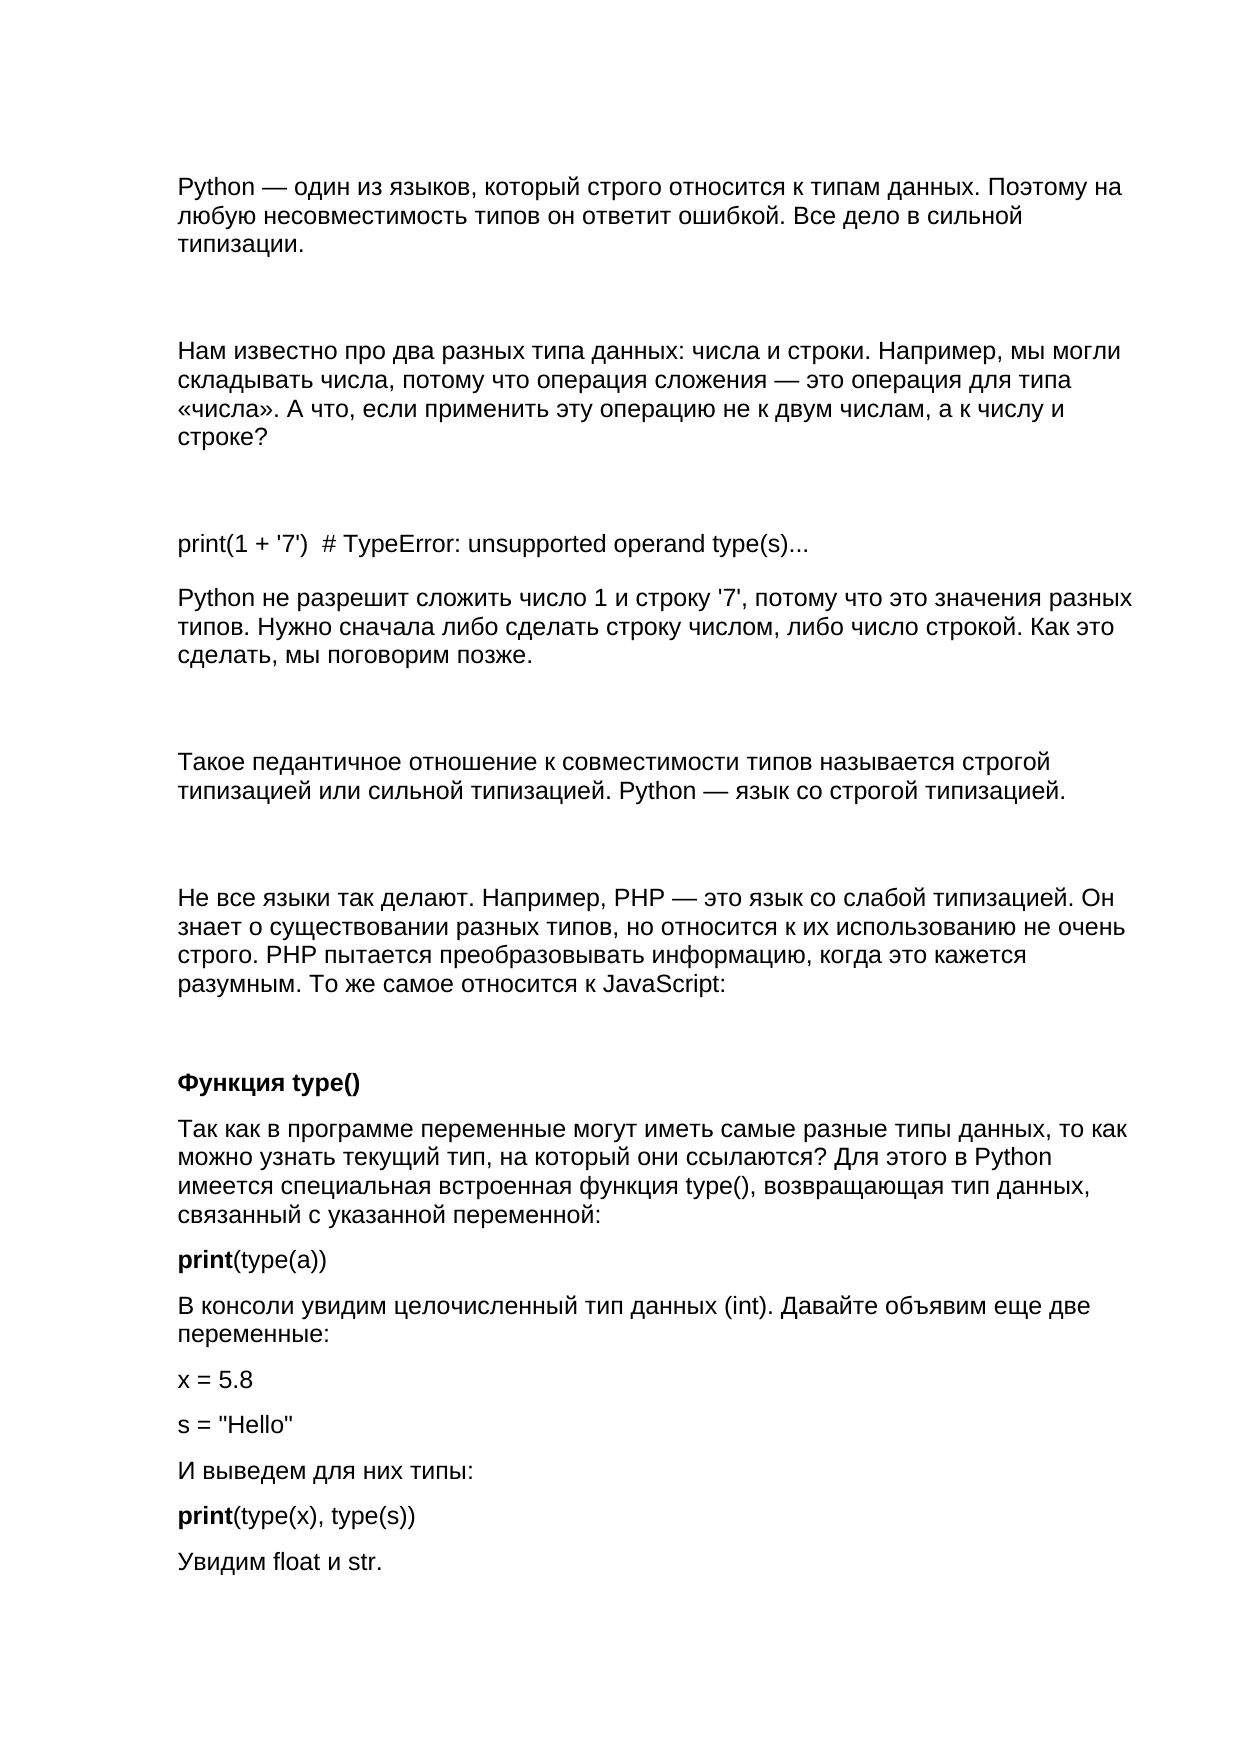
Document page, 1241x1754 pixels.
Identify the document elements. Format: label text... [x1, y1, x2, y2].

text print(type(x), type(s)) [177, 1501, 1152, 1530]
text Python — один из языков, который строго относится к типам данных. Поэтому на любую несовместимость типов он ответит ошибкой. Все дело в сильной типизации. [177, 172, 1152, 258]
text Не все языки так делают. Например, PHP — это язык со слабой типизацией. Он знает о существовании разных типов, но относится к их использованию не очень строго. PHP пытается преобразовывать информацию, когда это кажется разумным. То же самое относится к JavaScript: [177, 883, 1152, 998]
text И выведем для них типы: [177, 1456, 1152, 1484]
text Увидим float и str. [177, 1546, 1152, 1575]
text Python не разрешит сложить число 1 и строку '7', потому что это значения разных типов. Нужно сначала либо сделать строку числом, либо число строкой. Как это сделать, мы поговорим позже. [177, 583, 1152, 669]
text x = 5.8 [177, 1365, 1152, 1393]
text print(1 + '7') # TypeError: unsupported operand type(s)... [177, 529, 1152, 558]
text Функция type() [177, 1068, 1152, 1097]
text Такое педантичное отношение к совместимости типов называется строгой типизацией или сильной типизацией. Python — язык со строгой типизацией. [177, 747, 1152, 805]
text print(type(a)) [177, 1245, 1152, 1274]
text В консоли увидим целочисленный тип данных (int). Давайте объявим еще две переменные: [177, 1291, 1152, 1348]
text Так как в программе переменные могут иметь самые разные типы данных, то как можно узнать текущий тип, на который они ссылаются? Для этого в Python имеется специальная встроенная функция type(), возвращающая тип данных, связанный с указанной переменной: [177, 1113, 1152, 1228]
text s = "Hello" [177, 1410, 1152, 1439]
text Нам известно про два разных типа данных: числа и строки. Например, мы могли складывать числа, потому что операция сложения — это операция для типа «числа». А что, если применить эту операцию не к двум числам, а к числу и строке? [177, 336, 1152, 451]
